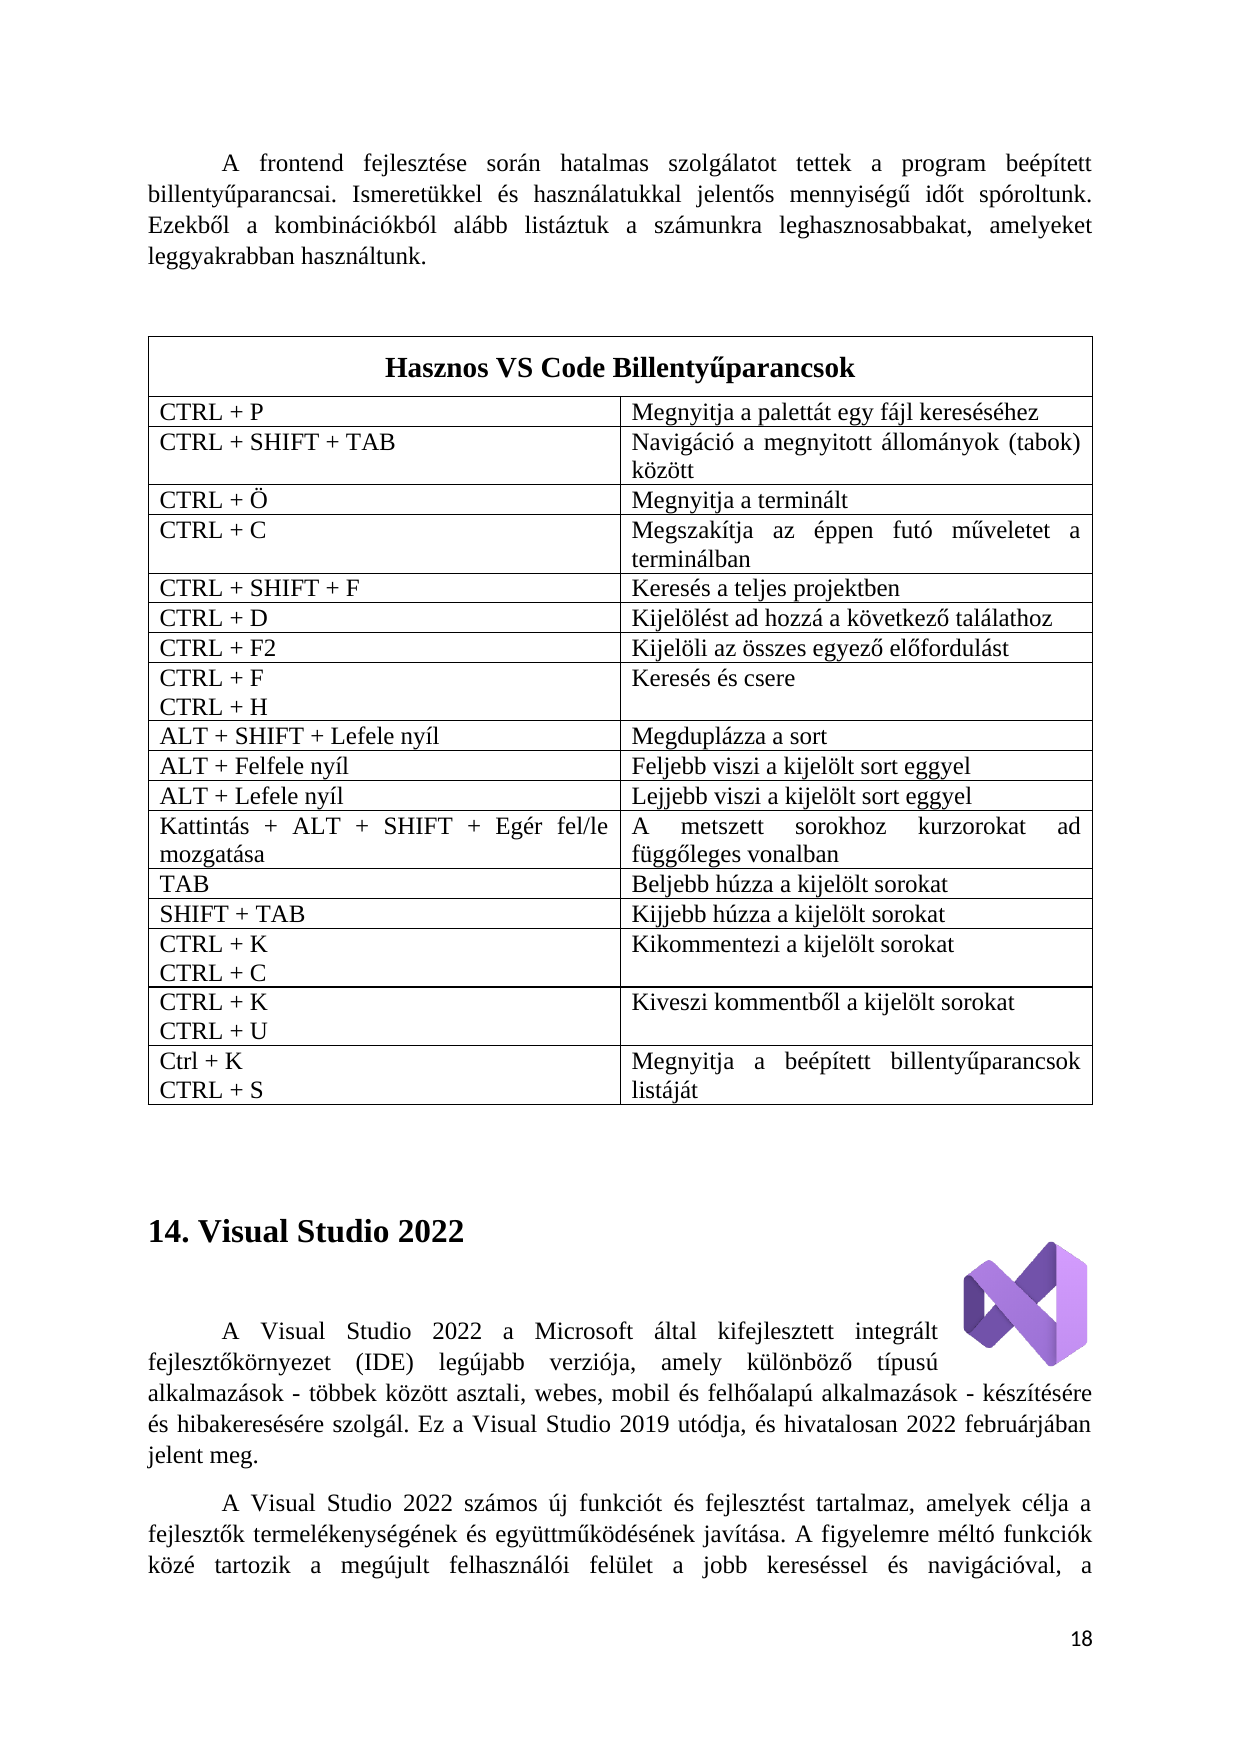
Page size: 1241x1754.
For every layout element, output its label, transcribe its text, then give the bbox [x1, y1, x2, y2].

table_cell Kikommentezi a kijelölt sorokat [621, 929, 1092, 986]
text A Visual Studio 2022 a Microsoft által kifejlesztett integrált fejlesztőkörnyezet (IDE) legújabb verziója, amely különböző típusú alkalmazások - többek között asztali, webes, mobil és felhőalapú alkalmazások - készítésére és hibakeresésére szolgál. Ez a Visual Studio 2019 utódja, és hivatalosan 2022 februárjában jelent meg. [148, 1316, 1093, 1469]
table_cell A metszett sorokhoz kurzorokat ad függőleges vonalban [621, 811, 1092, 868]
table_cell SHIFT + TAB [149, 899, 620, 928]
table_cell Ctrl + K CTRL + S [149, 1046, 620, 1103]
table_cell CTRL + D [149, 603, 620, 632]
table_cell Megduplázza a sort [621, 721, 1092, 750]
table_cell Lejjebb viszi a kijelölt sort eggyel [621, 781, 1092, 810]
table_cell Kijjebb húzza a kijelölt sorokat [621, 899, 1092, 928]
table_cell TAB [149, 869, 620, 898]
subtitle 14. Visual Studio 2022 [148, 1212, 1093, 1250]
table_cell Kijelölést ad hozzá a következő találathoz [621, 603, 1092, 632]
table_cell CTRL + P [149, 397, 620, 426]
table_cell Feljebb viszi a kijelölt sort eggyel [621, 751, 1092, 780]
table_cell ALT + Lefele nyíl [149, 781, 620, 810]
table_cell ALT + SHIFT + Lefele nyíl [149, 721, 620, 750]
table_cell CTRL + K CTRL + U [149, 988, 620, 1045]
text A frontend fejlesztése során hatalmas szolgálatot tettek a program beépített billentyűparancsai. Ismeretükkel és használatukkal jelentős mennyiségű időt spóroltunk. Ezekből a kombinációkból alább listáztuk a számunkra leghasznosabbakat, amelyeket leggyakrabban használtunk. [148, 148, 1093, 269]
table_cell Keresés a teljes projektben [621, 574, 1092, 602]
table_cell Navigáció a megnyitott állományok (tabok) között [621, 427, 1092, 484]
table_cell CTRL + F CTRL + H [149, 663, 620, 720]
table_cell Kattintás + ALT + SHIFT + Egér fel/le mozgatása [149, 811, 620, 868]
picture [957, 1237, 1095, 1374]
table_cell Kiveszi kommentből a kijelölt sorokat [621, 988, 1092, 1045]
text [148, 1488, 1093, 1579]
table_cell Kijelöli az összes egyező előfordulást [621, 633, 1092, 662]
table_cell CTRL + SHIFT + F [149, 574, 620, 602]
table_header Hasznos VS Code Billentyűparancsok [149, 337, 1092, 396]
table_cell Megnyitja a palettát egy fájl kereséséhez [621, 397, 1092, 426]
table_cell CTRL + C [149, 515, 620, 572]
table_cell CTRL + Ö [149, 485, 620, 514]
table_cell Megnyitja a beépített billentyűparancsok listáját [621, 1046, 1092, 1103]
table_cell CTRL + F2 [149, 633, 620, 662]
table_cell Megnyitja a terminált [621, 485, 1092, 514]
table_cell CTRL + SHIFT + TAB [149, 427, 620, 484]
table_cell Keresés és csere [621, 663, 1092, 720]
table_cell Beljebb húzza a kijelölt sorokat [621, 869, 1092, 898]
table_cell ALT + Felfele nyíl [149, 751, 620, 780]
table_cell CTRL + K CTRL + C [149, 929, 620, 986]
table_cell Megszakítja az éppen futó műveletet a terminálban [621, 515, 1092, 572]
